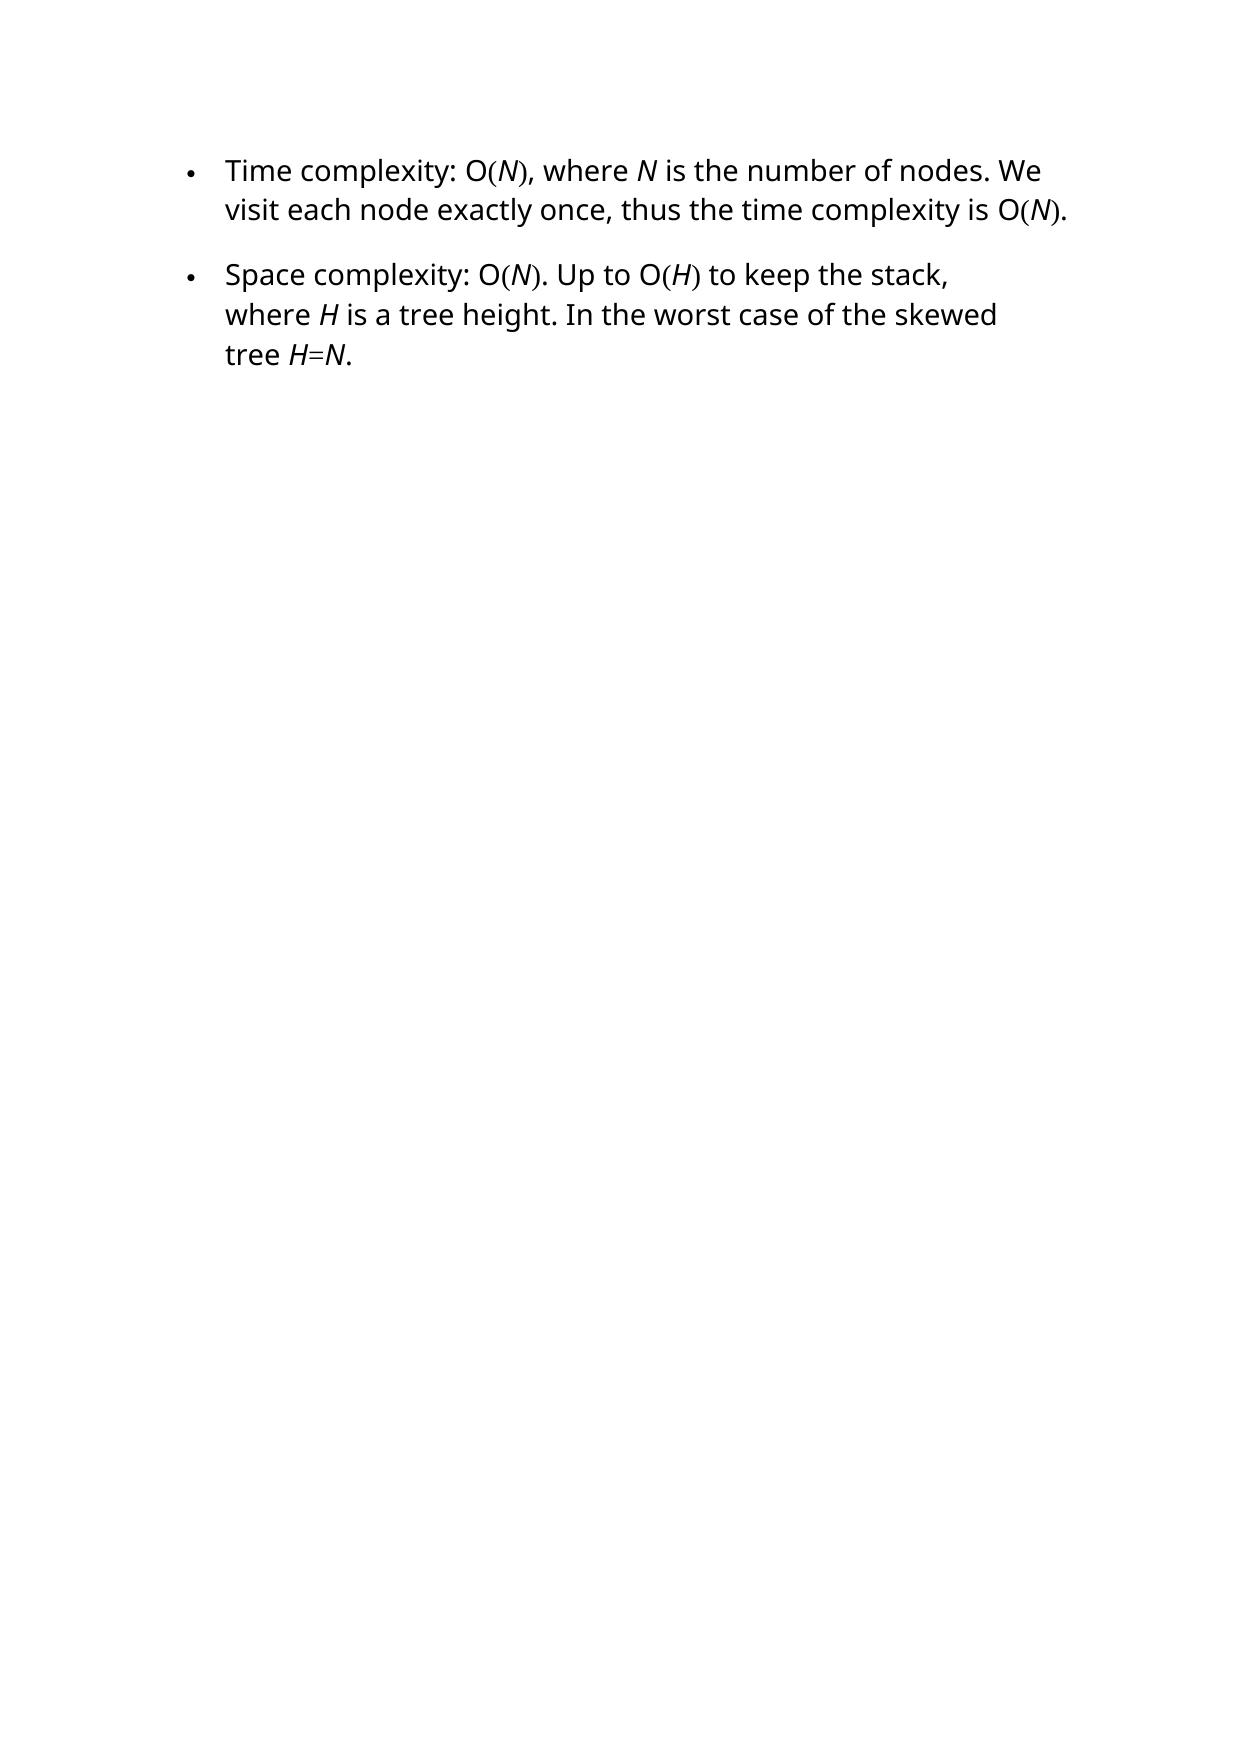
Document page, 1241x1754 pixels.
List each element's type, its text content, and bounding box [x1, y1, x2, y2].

list Space complexity: O(N). Up to O(H) to keep the stack, where H is a tree height. In the worst case of the skewed tree H=N. [187, 254, 1090, 373]
list Time complexity: O(N), where N is the number of nodes. We visit each node exactly once, thus the time complexity is O(N). [187, 150, 1090, 229]
